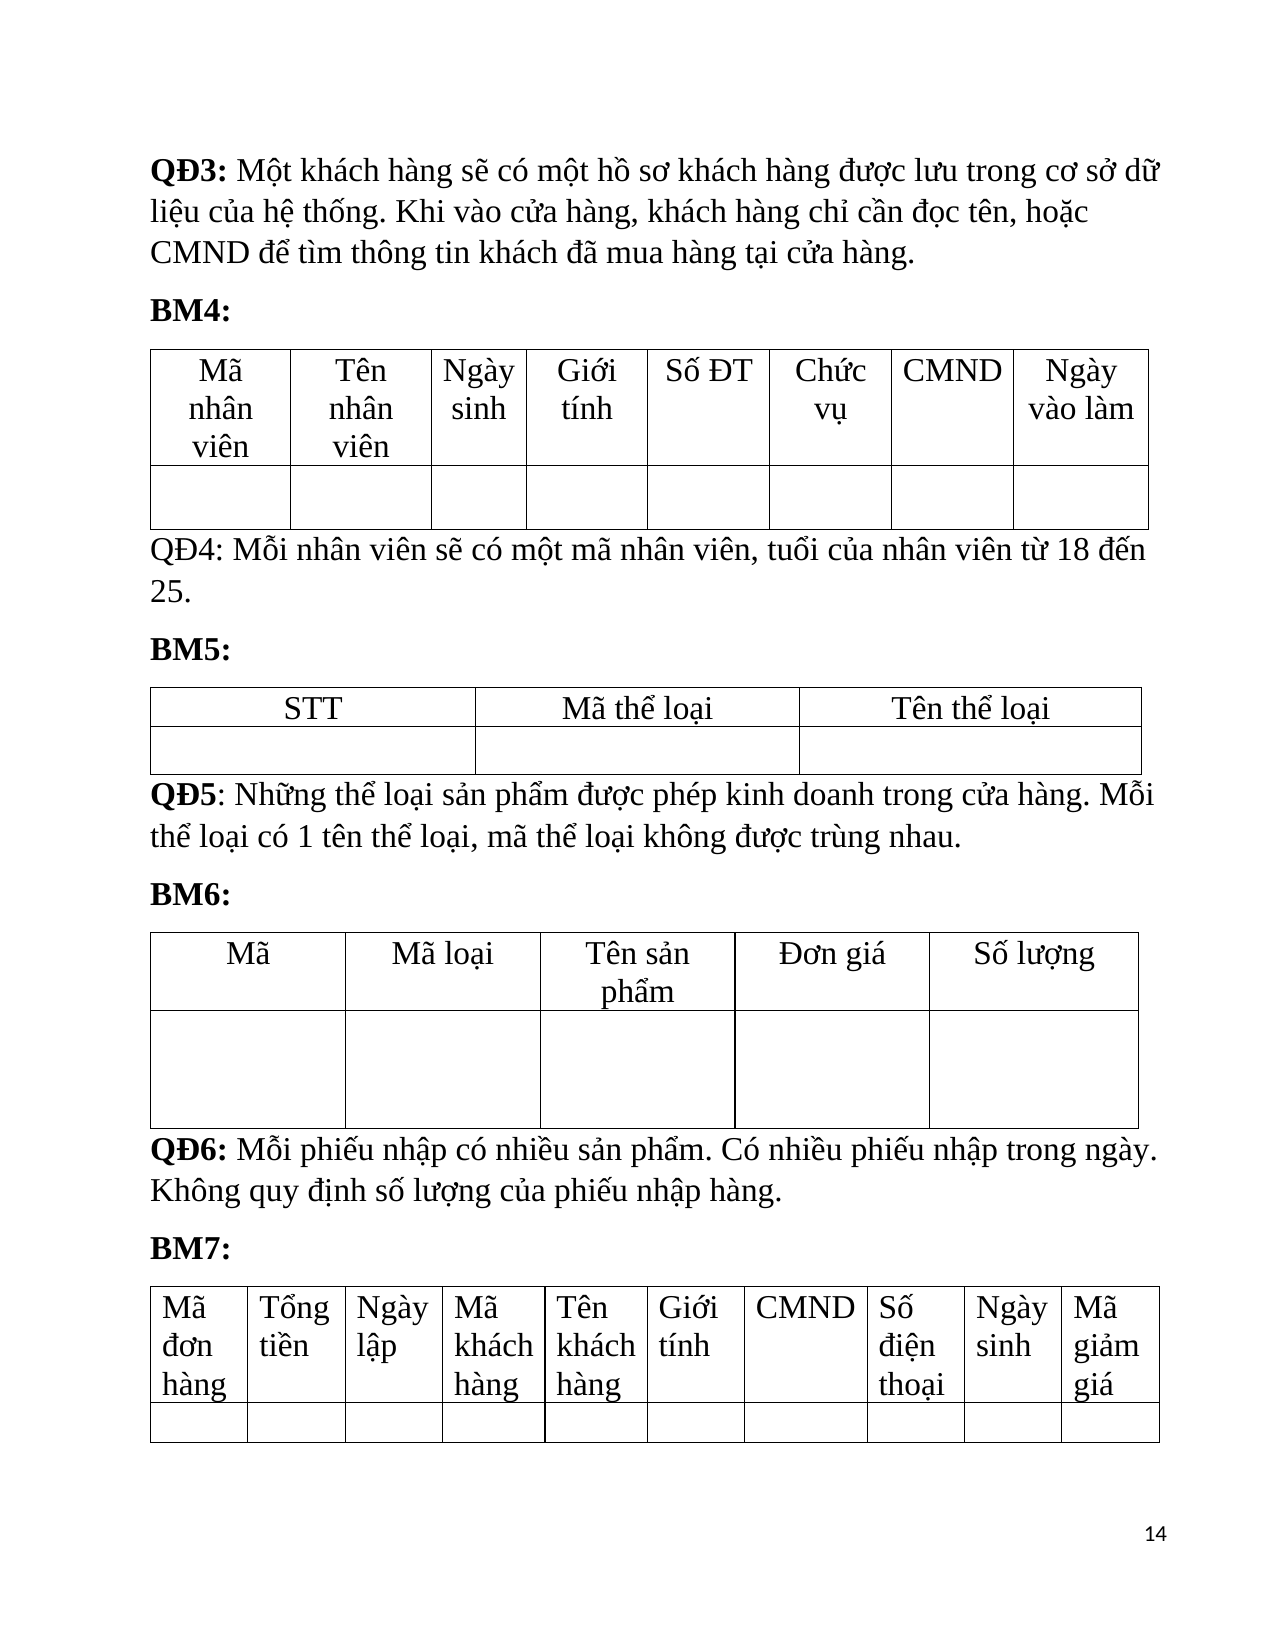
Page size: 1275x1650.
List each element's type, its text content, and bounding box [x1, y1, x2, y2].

table_header Số lượng [930, 933, 1138, 1010]
table_cell [770, 466, 891, 528]
table_cell [541, 1011, 734, 1128]
table_cell [346, 1403, 442, 1442]
table_cell [291, 466, 431, 528]
table_cell [736, 1011, 929, 1128]
text QĐ3: Một khách hàng sẽ có một hồ sơ khách hàng được lưu trong cơ sở dữ liệu của hệ thống. Khi vào cửa hàng, khách hàng chỉ cần đọc tên, hoặc CMND để tìm thông tin khách đã mua hàng tại cửa hàng. [150, 150, 1167, 271]
table_cell [745, 1403, 867, 1442]
table_cell [151, 727, 475, 774]
table_header Giới tính [527, 350, 647, 465]
table_header Ngày vào làm [1014, 350, 1148, 465]
table_header Giới tính [648, 1287, 744, 1402]
table_header CMND [892, 350, 1013, 465]
table_header STT [151, 688, 475, 726]
table_cell [965, 1403, 1061, 1442]
table_cell [930, 1011, 1138, 1128]
table_cell [868, 1403, 964, 1442]
table_cell [151, 1011, 345, 1128]
table_header Tên sản phẩm [541, 933, 734, 1010]
table_header Tên khách hàng [546, 1287, 647, 1402]
table_header Số ĐT [648, 350, 769, 465]
table_cell [648, 1403, 744, 1442]
table_cell [892, 466, 1013, 528]
text BM4: [150, 291, 1167, 329]
table_header Tên thể loại [800, 688, 1141, 726]
table_cell [1062, 1403, 1159, 1442]
table_cell [527, 466, 647, 528]
table_cell [546, 1403, 647, 1442]
table_header Mã nhân viên [151, 350, 290, 465]
table_cell [151, 466, 290, 528]
table_header Mã thể loại [476, 688, 799, 726]
table_cell [443, 1403, 544, 1442]
table_header Ngày sinh [965, 1287, 1061, 1402]
table_header Tên nhân viên [291, 350, 431, 465]
table_header Mã loại [346, 933, 540, 1010]
table_cell [151, 1403, 247, 1442]
table_cell [476, 727, 799, 774]
text BM5: [150, 629, 1167, 667]
table_cell [248, 1403, 345, 1442]
table_cell [432, 466, 526, 528]
table_header Mã đơn hàng [151, 1287, 247, 1402]
text BM6: [150, 874, 1167, 912]
text QĐ4: Mỗi nhân viên sẽ có một mã nhân viên, tuổi của nhân viên từ 18 đến 25. [150, 529, 1167, 609]
text BM7: [150, 1228, 1167, 1267]
table_cell [648, 466, 769, 528]
table_header Mã [151, 933, 345, 1010]
text QĐ5: Những thể loại sản phẩm được phép kinh doanh trong cửa hàng. Mỗi thể loại có 1 tên thể loại, mã thể loại không được trùng nhau. [150, 775, 1167, 854]
table_cell [1014, 466, 1148, 528]
table_header Ngày sinh [432, 350, 526, 465]
text QĐ6: Mỗi phiếu nhập có nhiều sản phẩm. Có nhiều phiếu nhập trong ngày. Không quy định số lượng của phiếu nhập hàng. [150, 1129, 1167, 1208]
table_header Mã giảm giá [1062, 1287, 1159, 1402]
table_header Tổng tiền [248, 1287, 345, 1402]
table_header CMND [745, 1287, 867, 1402]
table_header Ngày lập [346, 1287, 442, 1402]
table_header Số điện thoại [868, 1287, 964, 1402]
table_header Chức vụ [770, 350, 891, 465]
table_header Mã khách hàng [443, 1287, 544, 1402]
table_cell [346, 1011, 540, 1128]
table_header Đơn giá [736, 933, 929, 1010]
table_cell [800, 727, 1141, 774]
